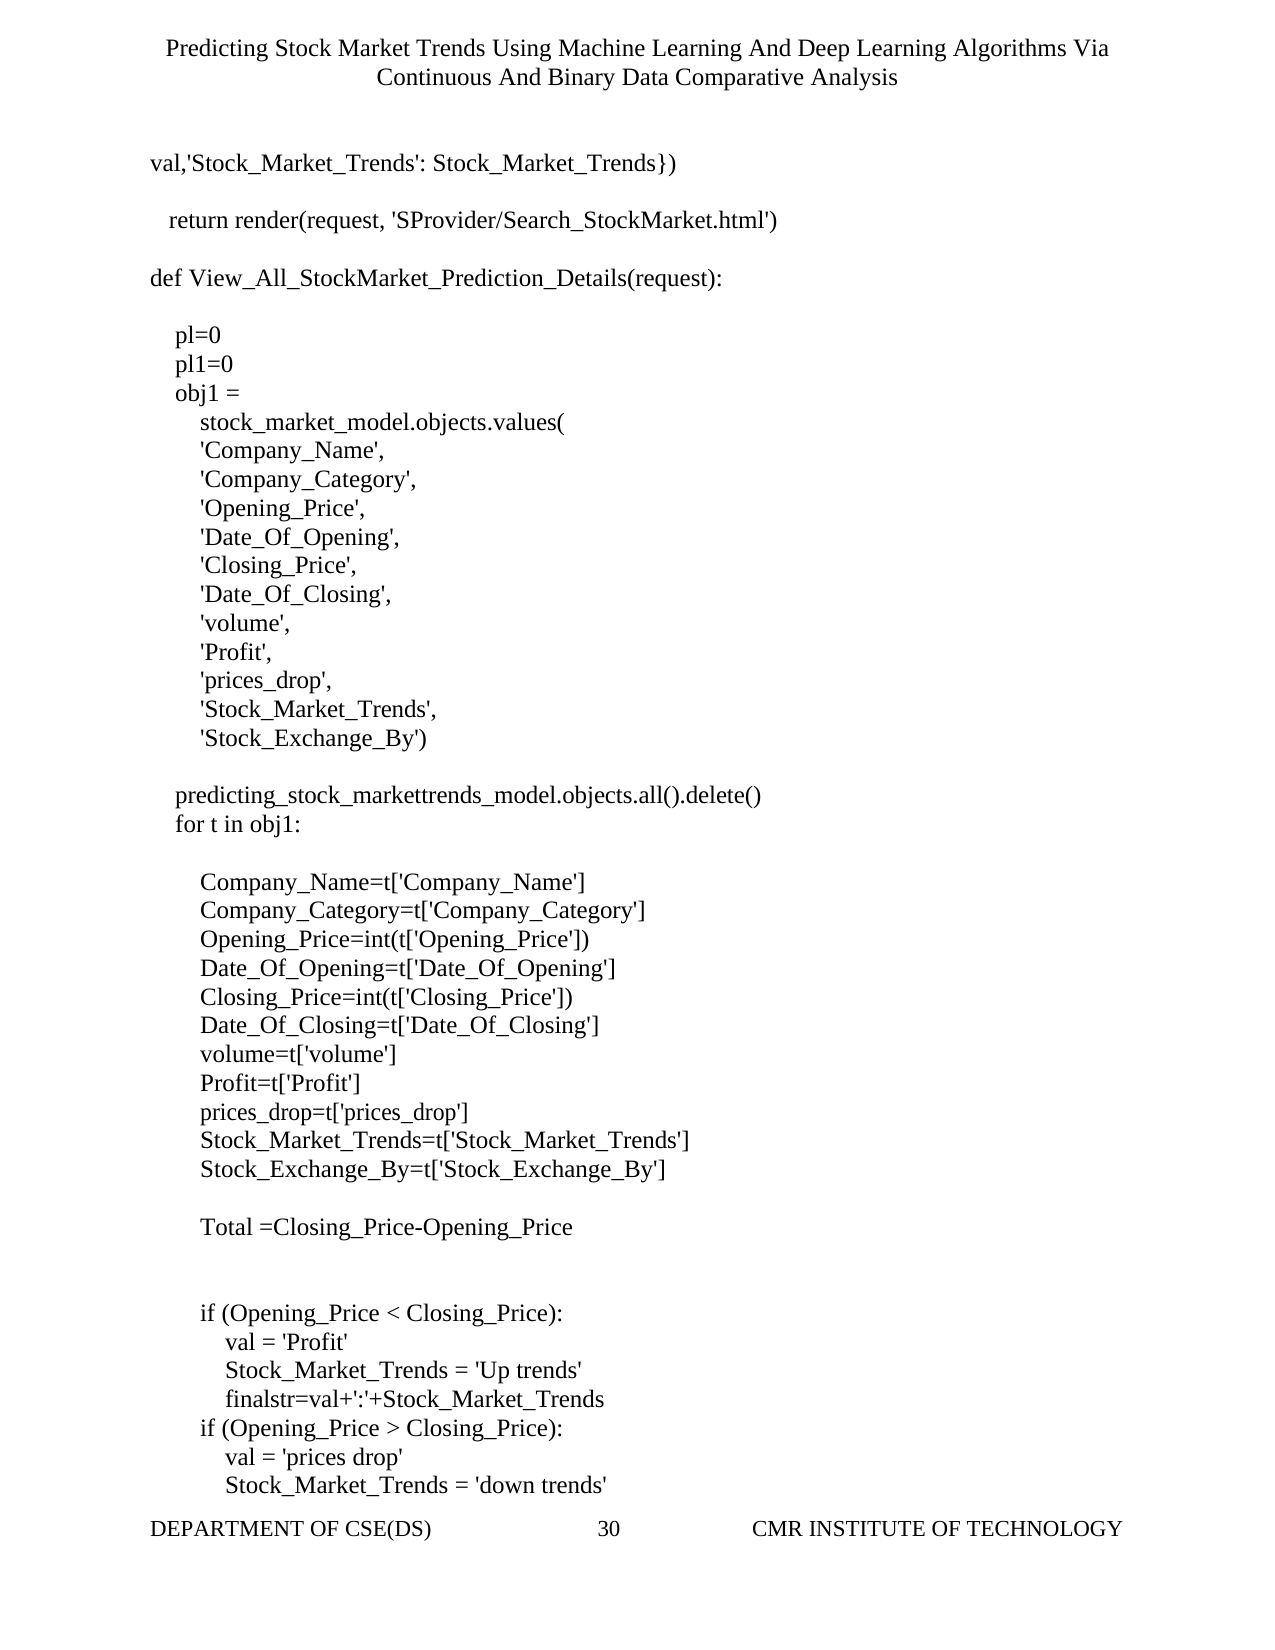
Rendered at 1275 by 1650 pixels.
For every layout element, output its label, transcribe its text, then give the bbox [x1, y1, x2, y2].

text if (Opening_Price < Closing_Price): val = 'Profit' [200, 1298, 563, 1356]
text 'Company_Category', 'Opening_Price', 'Date_Of_Opening', 'Closing_Price', 'Date_Of_Closing', 'volume', [200, 464, 419, 637]
text return render(request, 'SProvider/Search_StockMarket.html') def View_All_StockMarket_Prediction_Details(request): [150, 205, 778, 292]
text pl=0 pl1=0 [175, 320, 235, 378]
text predicting_stock_markettrends_model.objects.all().delete() for t in obj1: [175, 780, 775, 838]
text if (Opening_Price > Closing_Price): val = 'prices drop' [200, 1413, 563, 1471]
text Profit=t['Profit'] prices_drop=t['prices_drop'] [200, 1068, 601, 1125]
text 'Stock_Market_Trends', 'Stock_Exchange_By') [200, 694, 438, 752]
text 'Profit', 'prices_drop', [200, 637, 334, 694]
text Total =Closing_Price-Opening_Price [200, 1212, 1275, 1240]
text Stock_Market_Trends=t['Stock_Market_Trends'] Stock_Exchange_By=t['Stock_Exchange_By'] [200, 1125, 1124, 1183]
text Company_Name=t['Company_Name'] Company_Category=t['Company_Category'] Opening_Price=int(t['Opening_Price']) Date_Of_Opening=t['Date_Of_Opening'] Closing_Price=int(t['Closing_Price']) Date_Of_Closing=t['Date_Of_Closing'] volume=t['volume'] [200, 867, 667, 1068]
text obj1 = stock_market_model.objects.values( 'Company_Name', [175, 378, 611, 464]
text val,'Stock_Market_Trends': Stock_Market_Trends}) [150, 148, 1275, 177]
text Stock_Market_Trends = 'down trends' [225, 1471, 1275, 1499]
text Stock_Market_Trends = 'Up trends' finalstr=val+':'+Stock_Market_Trends [225, 1356, 667, 1413]
